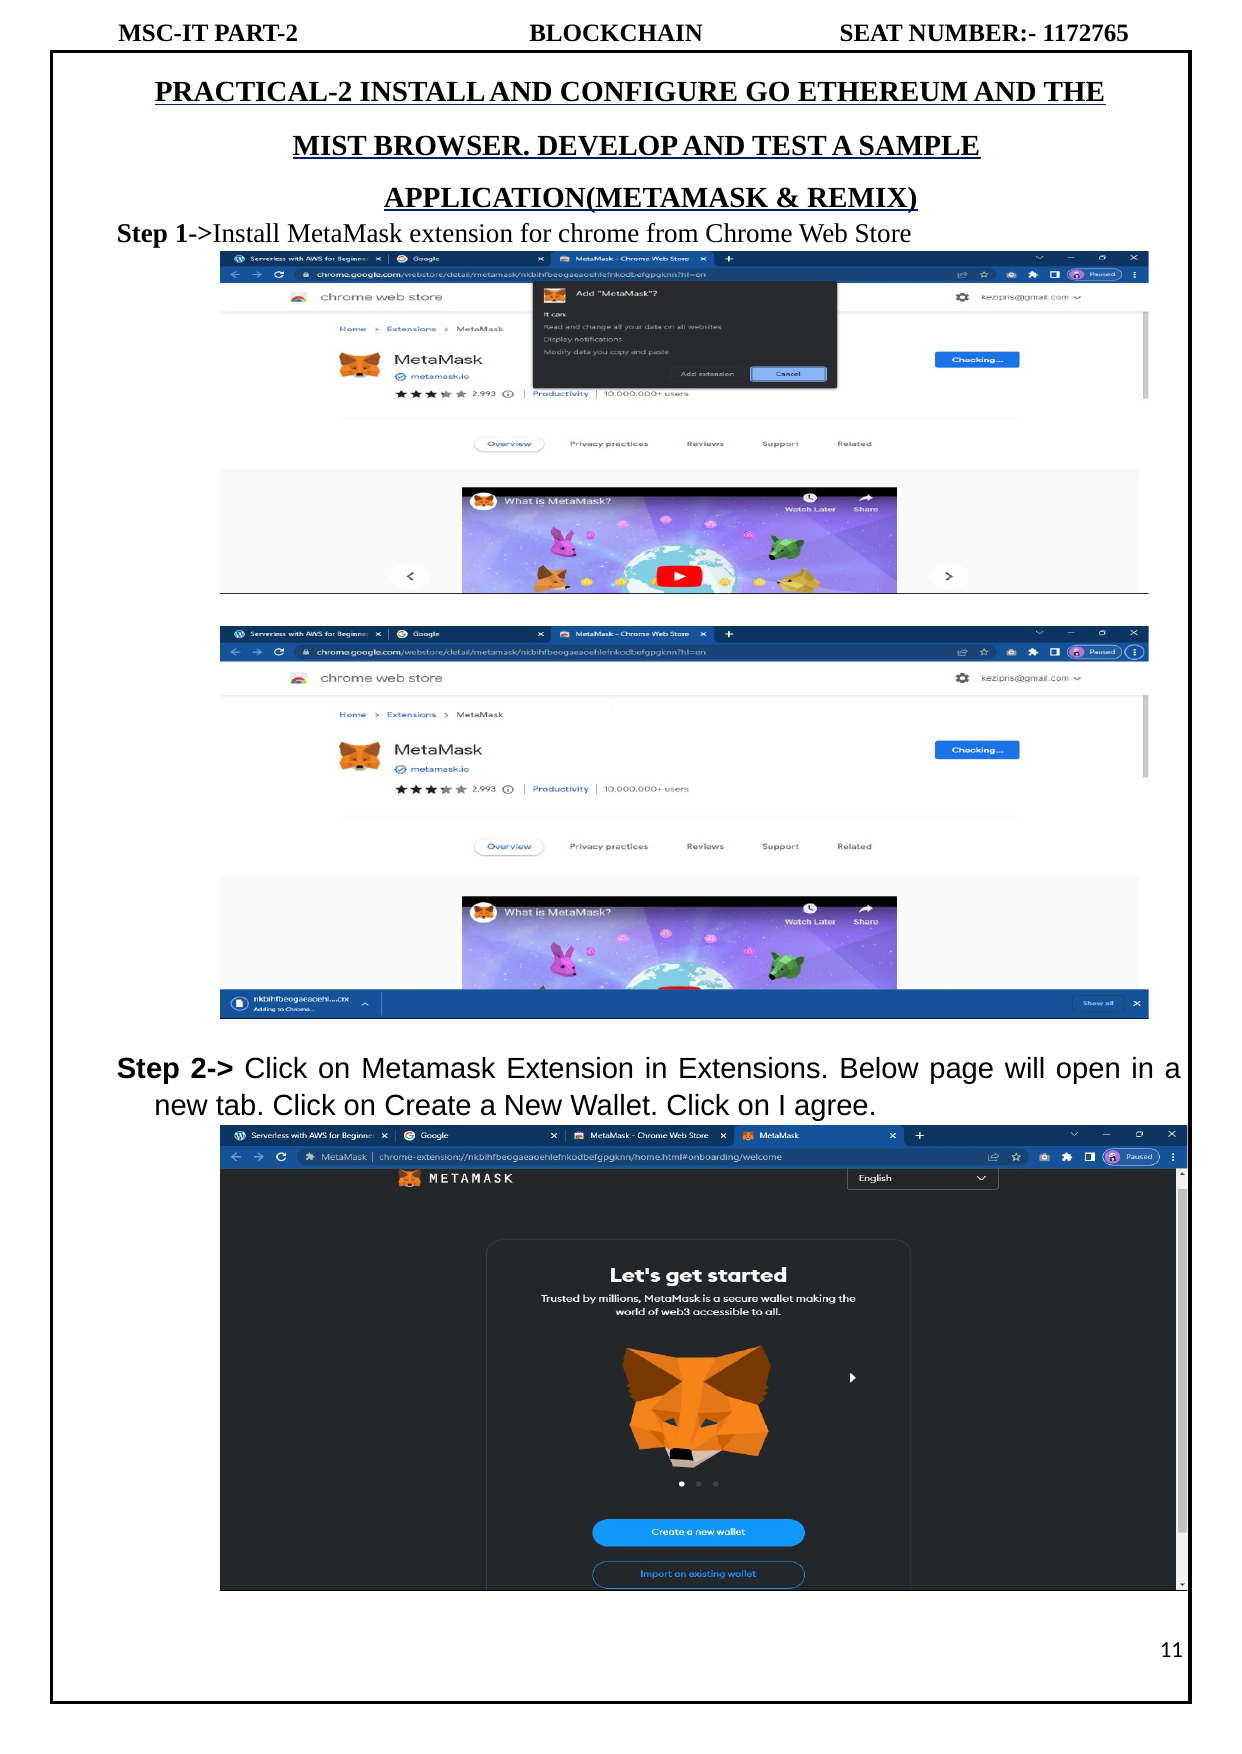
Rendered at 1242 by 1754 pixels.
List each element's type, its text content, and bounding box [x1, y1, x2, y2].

picture [220, 251, 1149, 594]
picture [220, 1125, 1188, 1591]
text MIST BROWSER. DEVELOP AND TEST A SAMPLE [292, 128, 1183, 162]
text PRACTICAL-2 INSTALL AND CONFIGURE GO ETHEREUM AND THE [118, 74, 1142, 108]
text Step 1->Install MetaMask extension for chrome from Chrome Web Store [117, 217, 1183, 248]
text Step 2-> Click on Metamask Extension in Extensions. Below page will open in a new tab. Click on Create a New Wallet. Click on I agree. [117, 1051, 1183, 1122]
picture [220, 626, 1149, 1019]
text APPLICATION(METAMASK & REMIX) [139, 180, 1161, 214]
